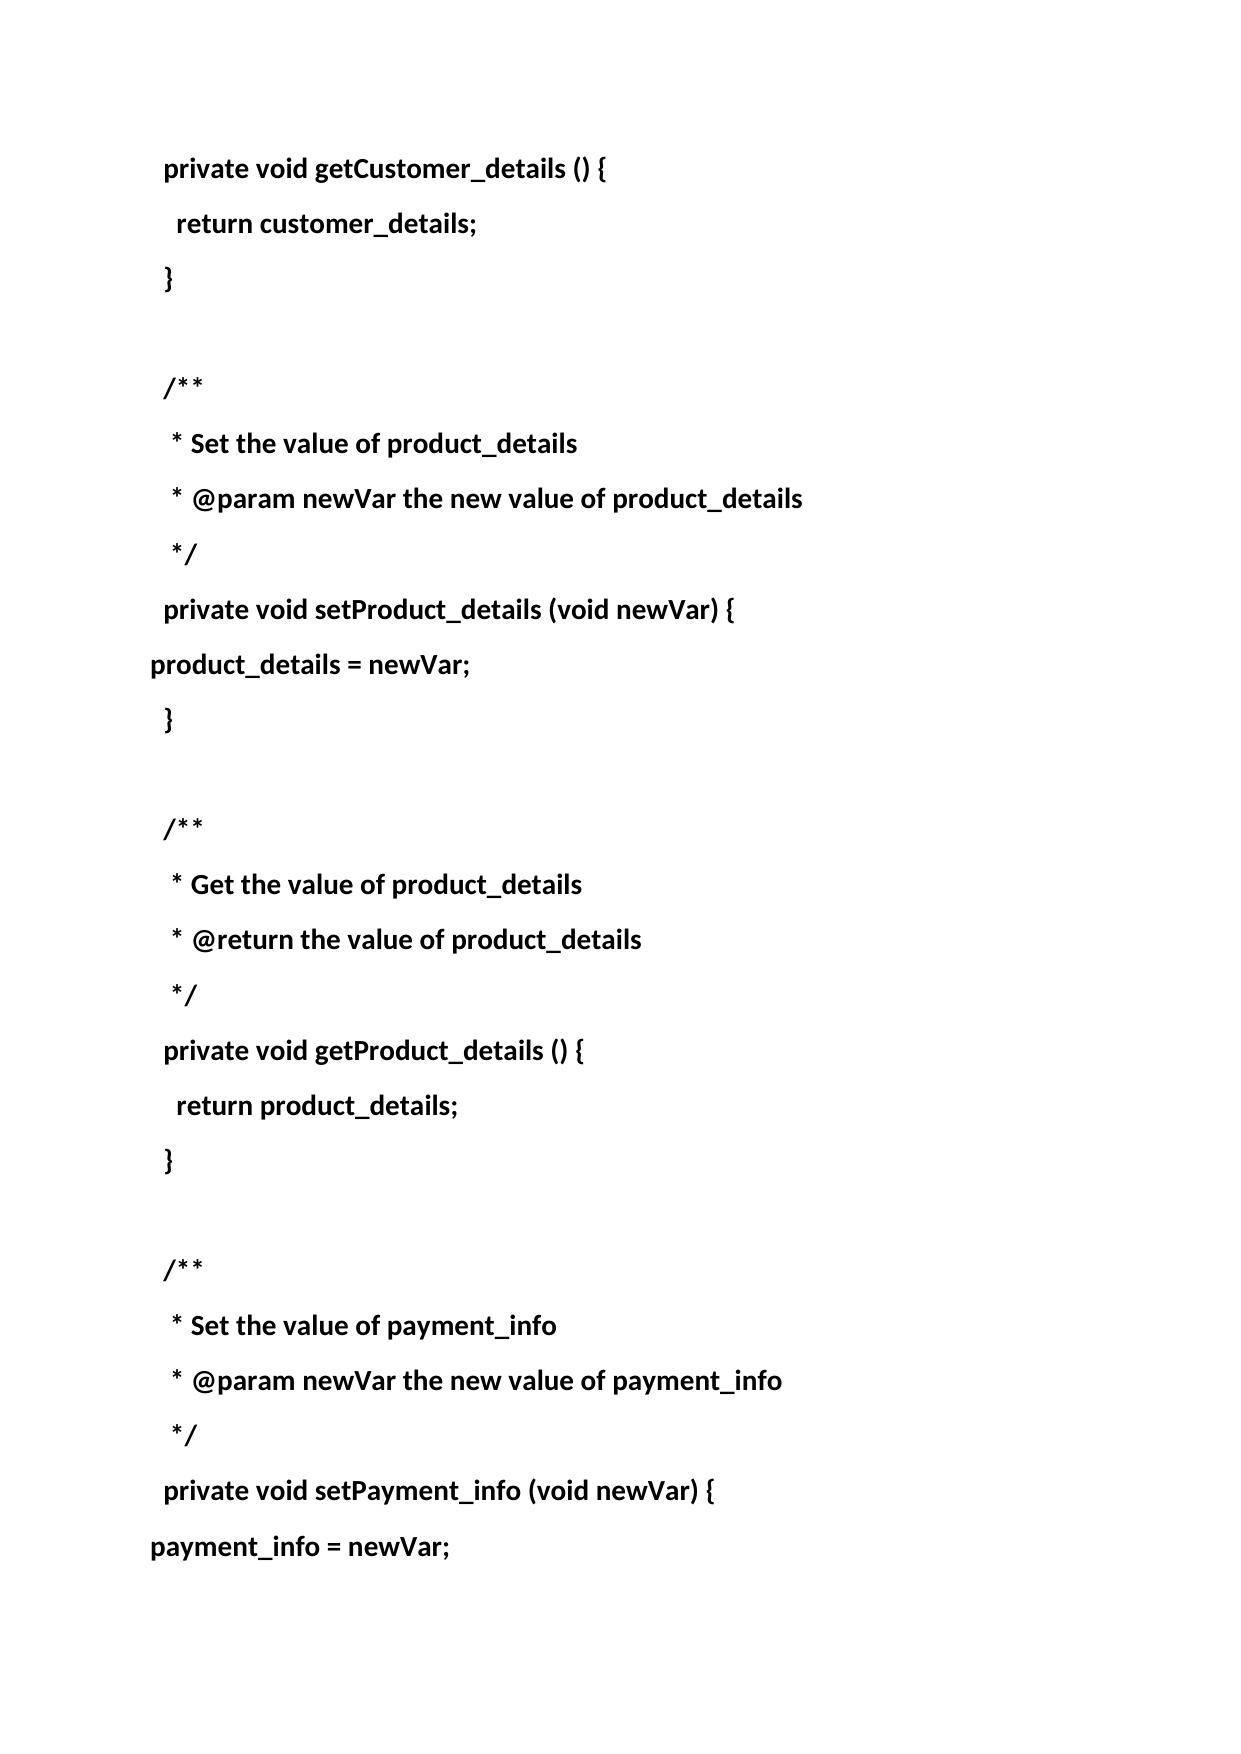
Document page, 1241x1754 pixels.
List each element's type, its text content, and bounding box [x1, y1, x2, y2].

text private void setPayment_info (void newVar) { [150, 1472, 1090, 1508]
text * @return the value of product_details [150, 921, 1090, 957]
text return customer_details; [150, 205, 1090, 241]
text } [150, 260, 1090, 296]
text */ [150, 536, 1090, 571]
text */ [150, 1417, 1090, 1453]
text private void setProduct_details (void newVar) { [150, 591, 1090, 626]
text /** [150, 370, 1090, 406]
text */ [150, 977, 1090, 1012]
text /** [150, 1252, 1090, 1288]
text } [150, 701, 1090, 737]
text } [150, 1142, 1090, 1177]
text product_details = newVar; [150, 646, 1090, 682]
text * @param newVar the new value of payment_info [150, 1362, 1090, 1398]
text * Get the value of product_details [150, 866, 1090, 902]
text * Set the value of payment_info [150, 1307, 1090, 1343]
text private void getProduct_details () { [150, 1032, 1090, 1067]
text /** [150, 811, 1090, 847]
text return product_details; [150, 1087, 1090, 1122]
text * Set the value of product_details [150, 426, 1090, 461]
text payment_info = newVar; [150, 1528, 1090, 1563]
text * @param newVar the new value of product_details [150, 481, 1090, 516]
text private void getCustomer_details () { [150, 150, 1090, 186]
